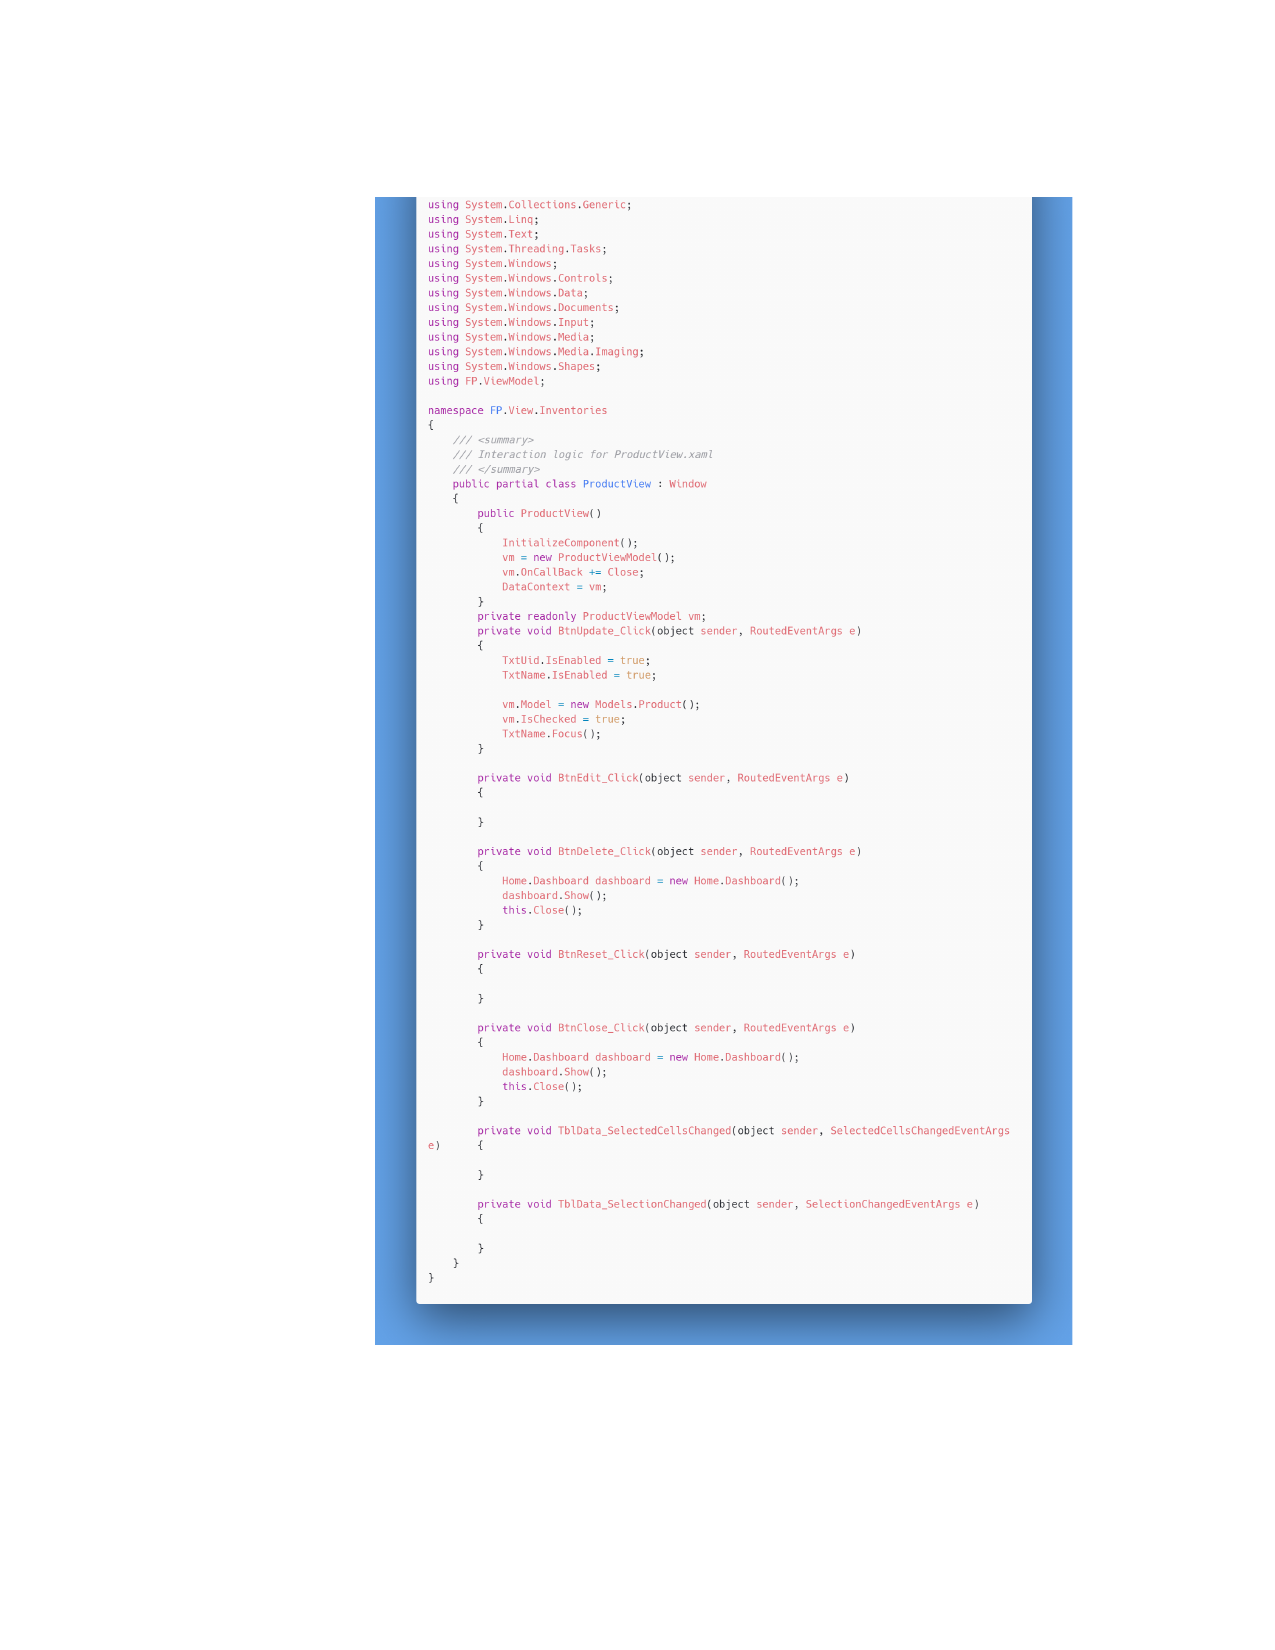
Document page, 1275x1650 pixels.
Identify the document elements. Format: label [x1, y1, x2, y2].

picture [375, 197, 1073, 1345]
